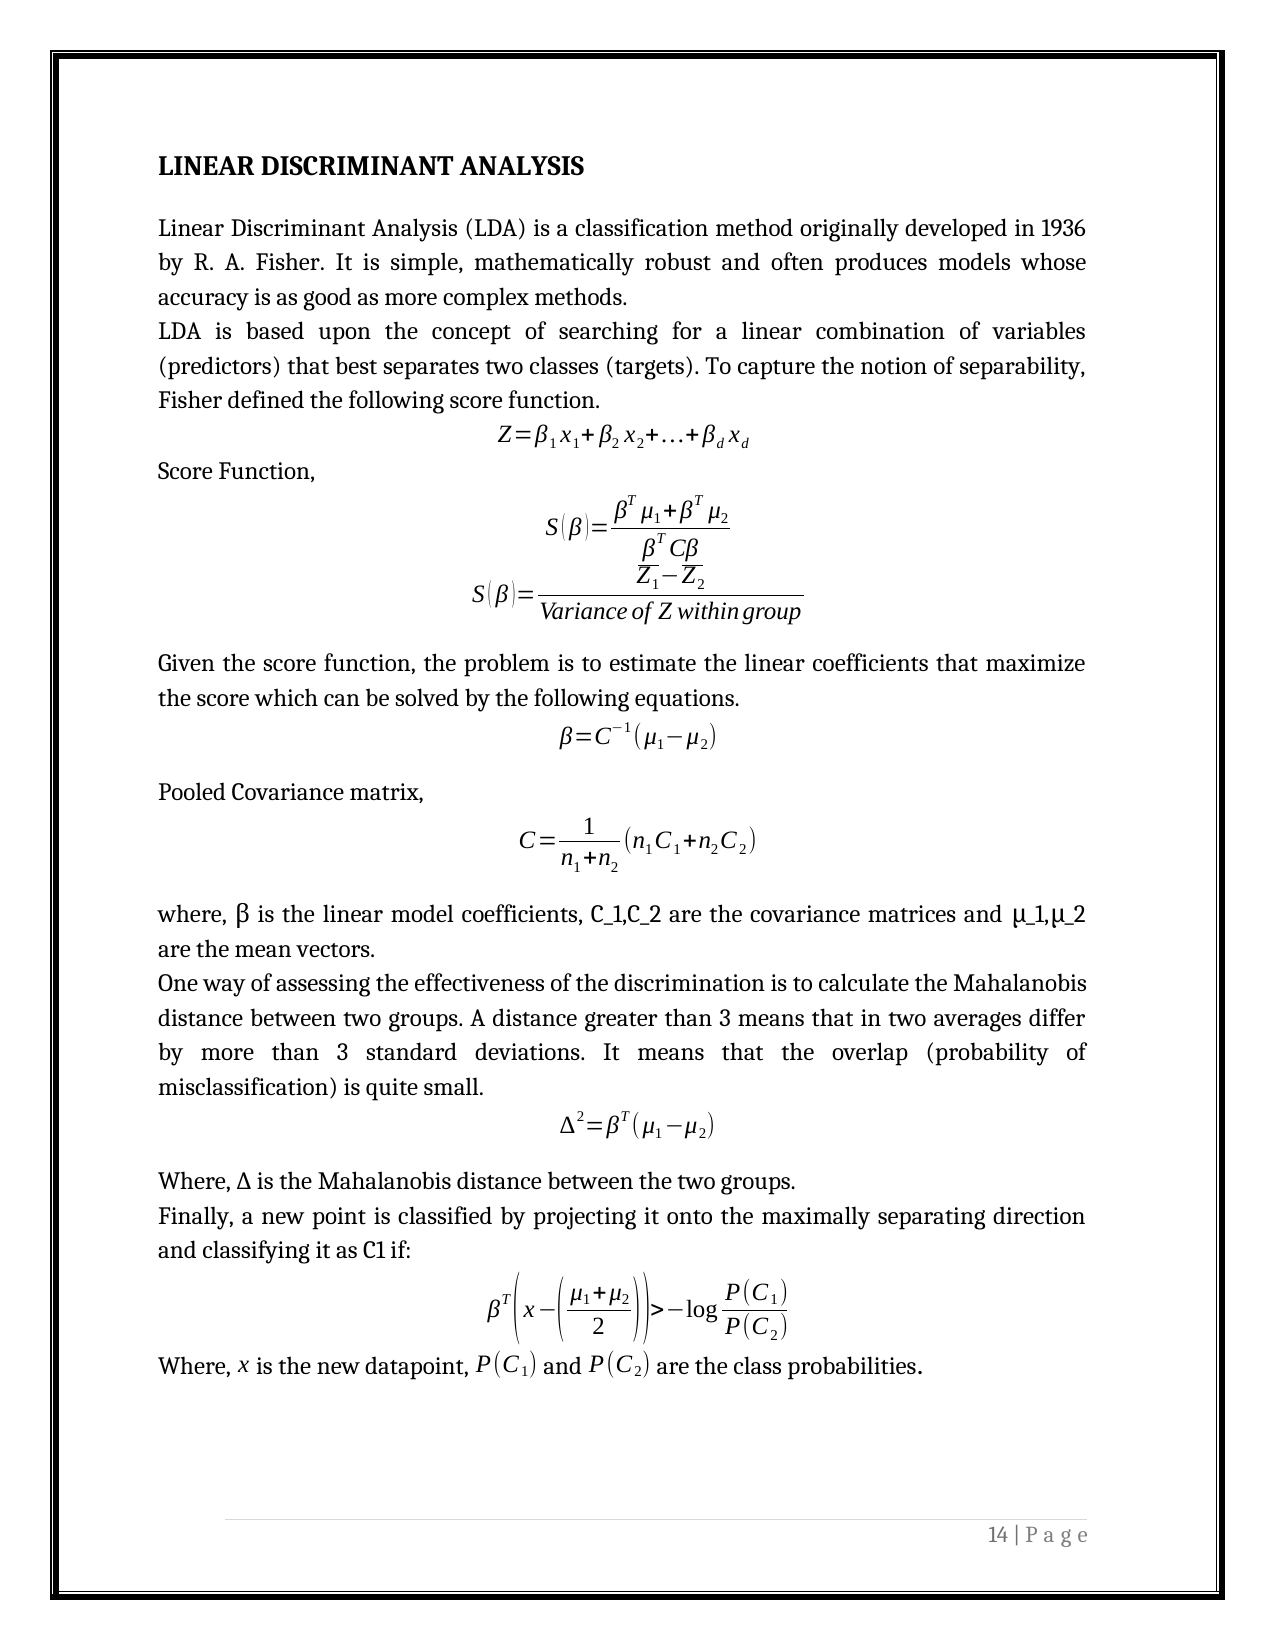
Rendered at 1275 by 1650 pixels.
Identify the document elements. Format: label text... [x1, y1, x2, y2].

list LDA is based upon the concept of searching for a linear combination of variables (predictors) that best separates two classes (targets). To capture the notion of separability, Fisher defined the following score function. [158, 317, 1087, 415]
list Where, ∆ is the Mahalanobis distance between the two groups. [158, 1167, 1087, 1196]
text Where, is the new datapoint, and are the class probabilities. [158, 1347, 1087, 1382]
list Finally, a new point is classified by projecting it onto the maximally separating direction and classifying it as C1 if: [158, 1202, 1087, 1265]
subtitle LINEAR DISCRIMINANT ANALYSIS [158, 150, 1087, 182]
list Pooled Covariance matrix, [158, 778, 1087, 807]
list where, β is the linear model coefficients, C_1,C_2 are the covariance matrices and μ_1,μ_2 are the mean vectors. [158, 900, 1087, 963]
list Given the score function, the problem is to estimate the linear coefficients that maximize the score which can be solved by the following equations. [158, 649, 1087, 712]
list One way of assessing the effectiveness of the discrimination is to calculate the Mahalanobis distance between two groups. A distance greater than 3 means that in two averages differ by more than 3 standard deviations. It means that the overlap (probability of misclassification) is quite small. [158, 969, 1087, 1101]
list Linear Discriminant Analysis (LDA) is a classification method originally developed in 1936 by R. A. Fisher. It is simple, mathematically robust and often produces models whose accuracy is as good as more complex methods. [158, 214, 1087, 312]
list Score Function, [158, 457, 1087, 486]
